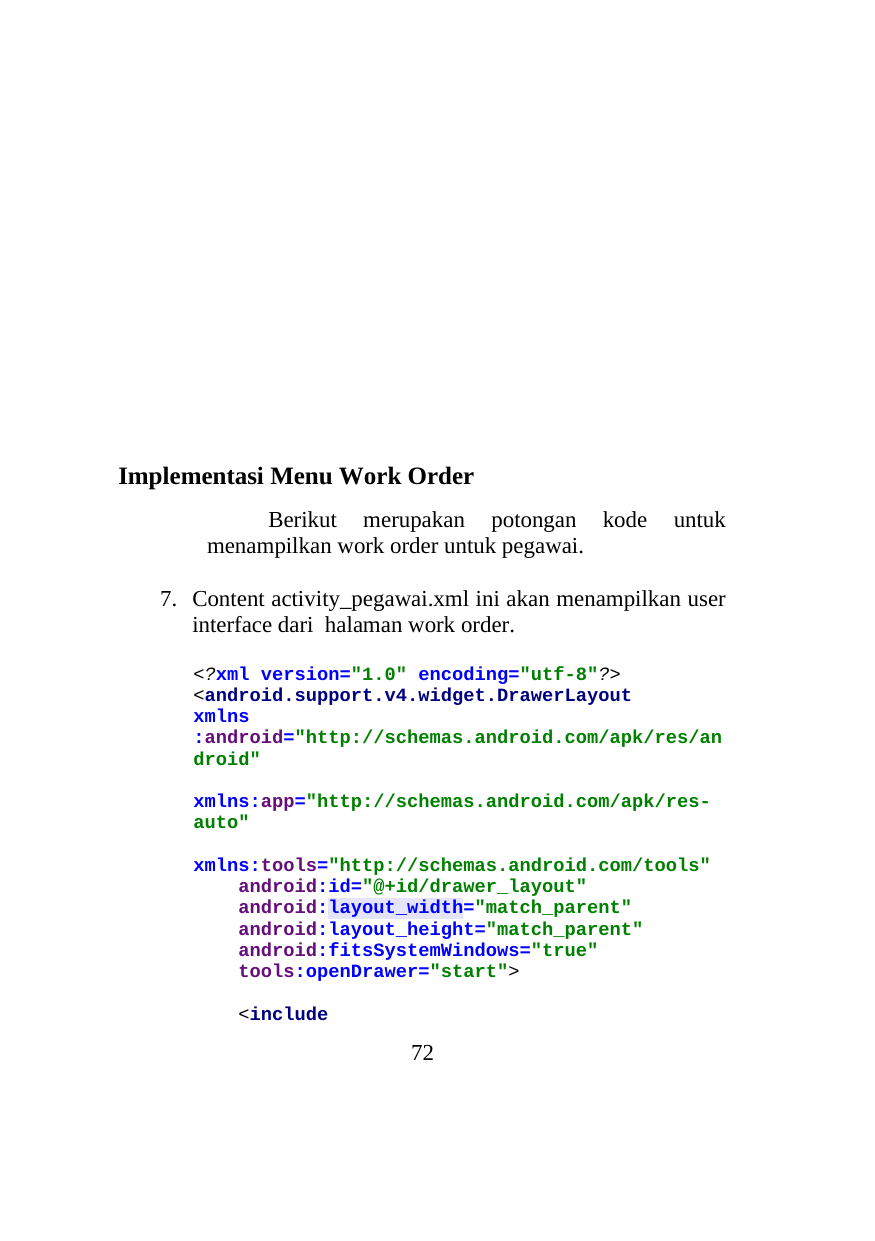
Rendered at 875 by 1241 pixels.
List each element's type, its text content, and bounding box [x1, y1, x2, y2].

text Berikut merupakan potongan kode untuk menampilkan work order untuk pegawai. [207, 506, 726, 559]
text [193, 664, 726, 1026]
list Content activity_pegawai.xml ini akan menampilkan user interface dari halaman work order. [177, 585, 726, 638]
subtitle Implementasi Menu Work Order [118, 461, 726, 489]
